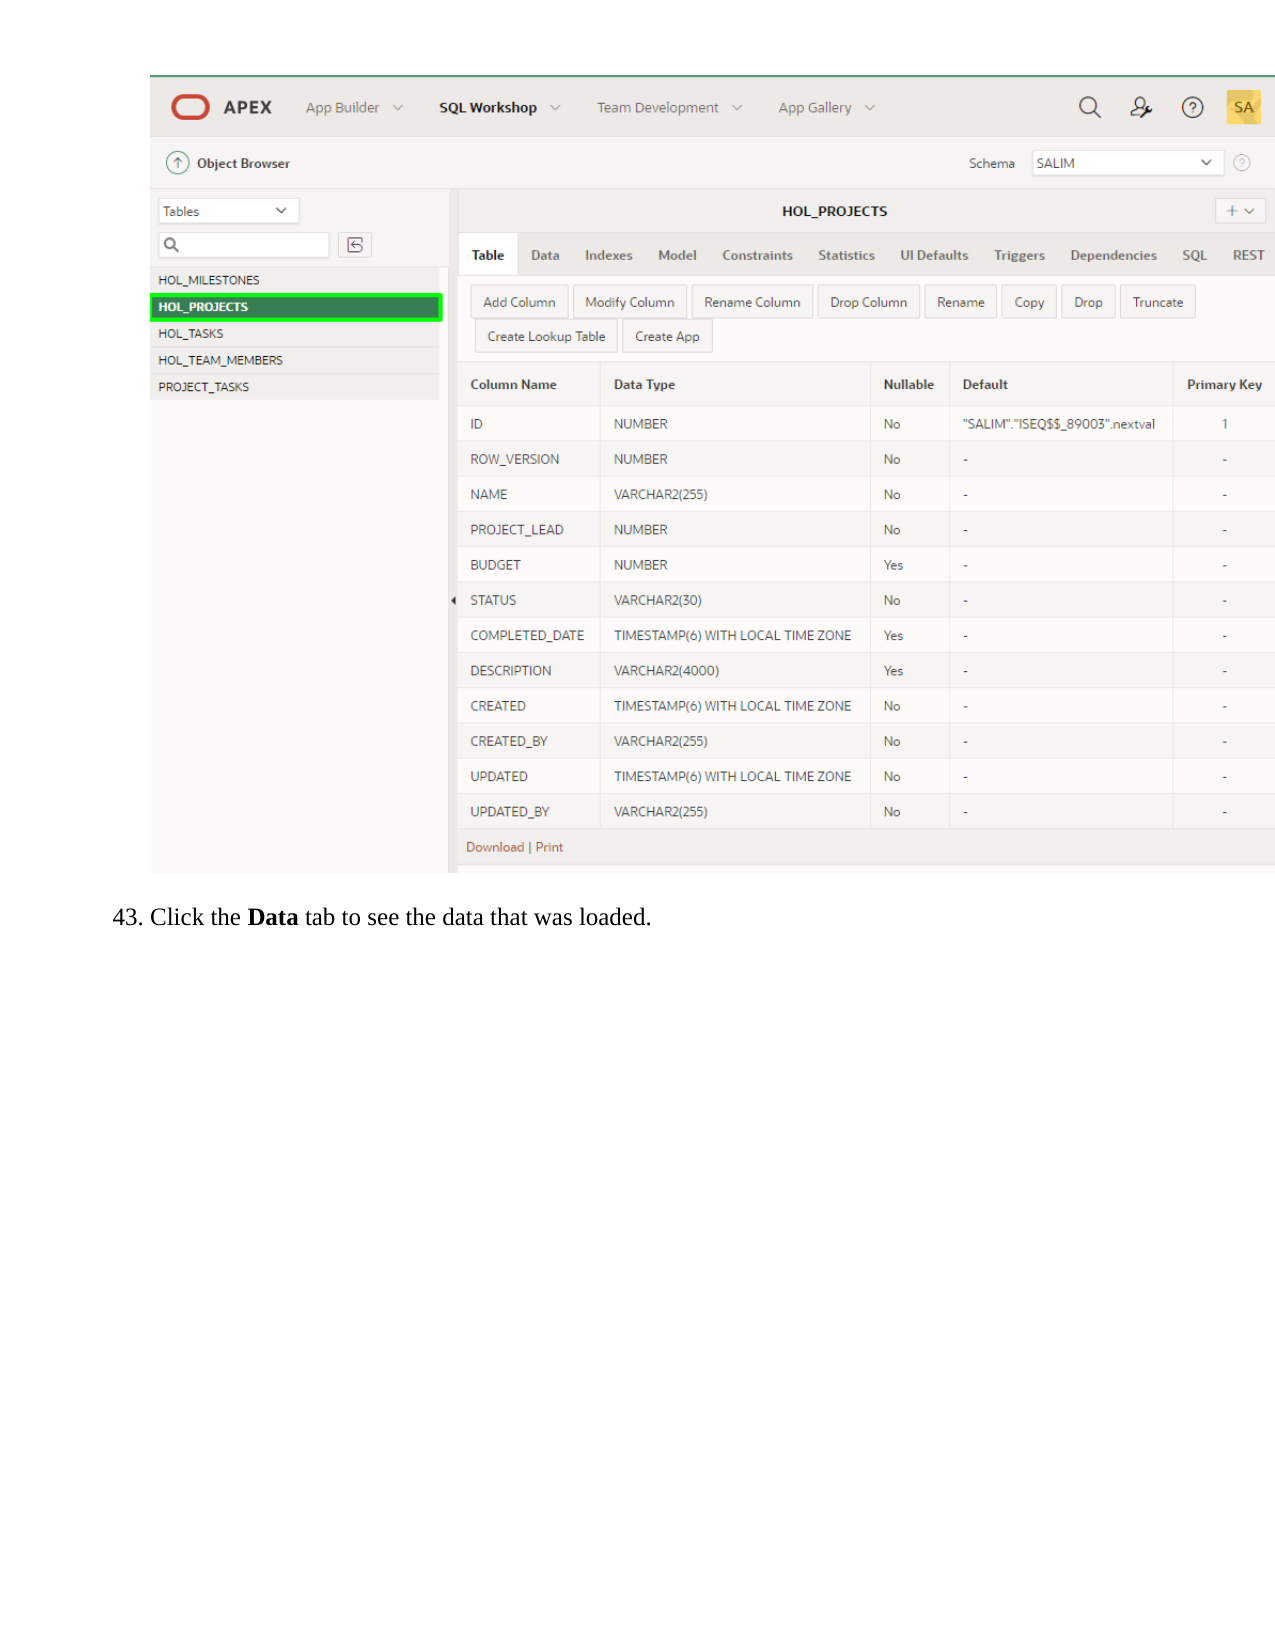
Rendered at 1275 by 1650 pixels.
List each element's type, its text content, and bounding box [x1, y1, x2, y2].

picture [150, 75, 1275, 873]
list Click the Data tab to see the data that was loaded. [112, 902, 1200, 931]
